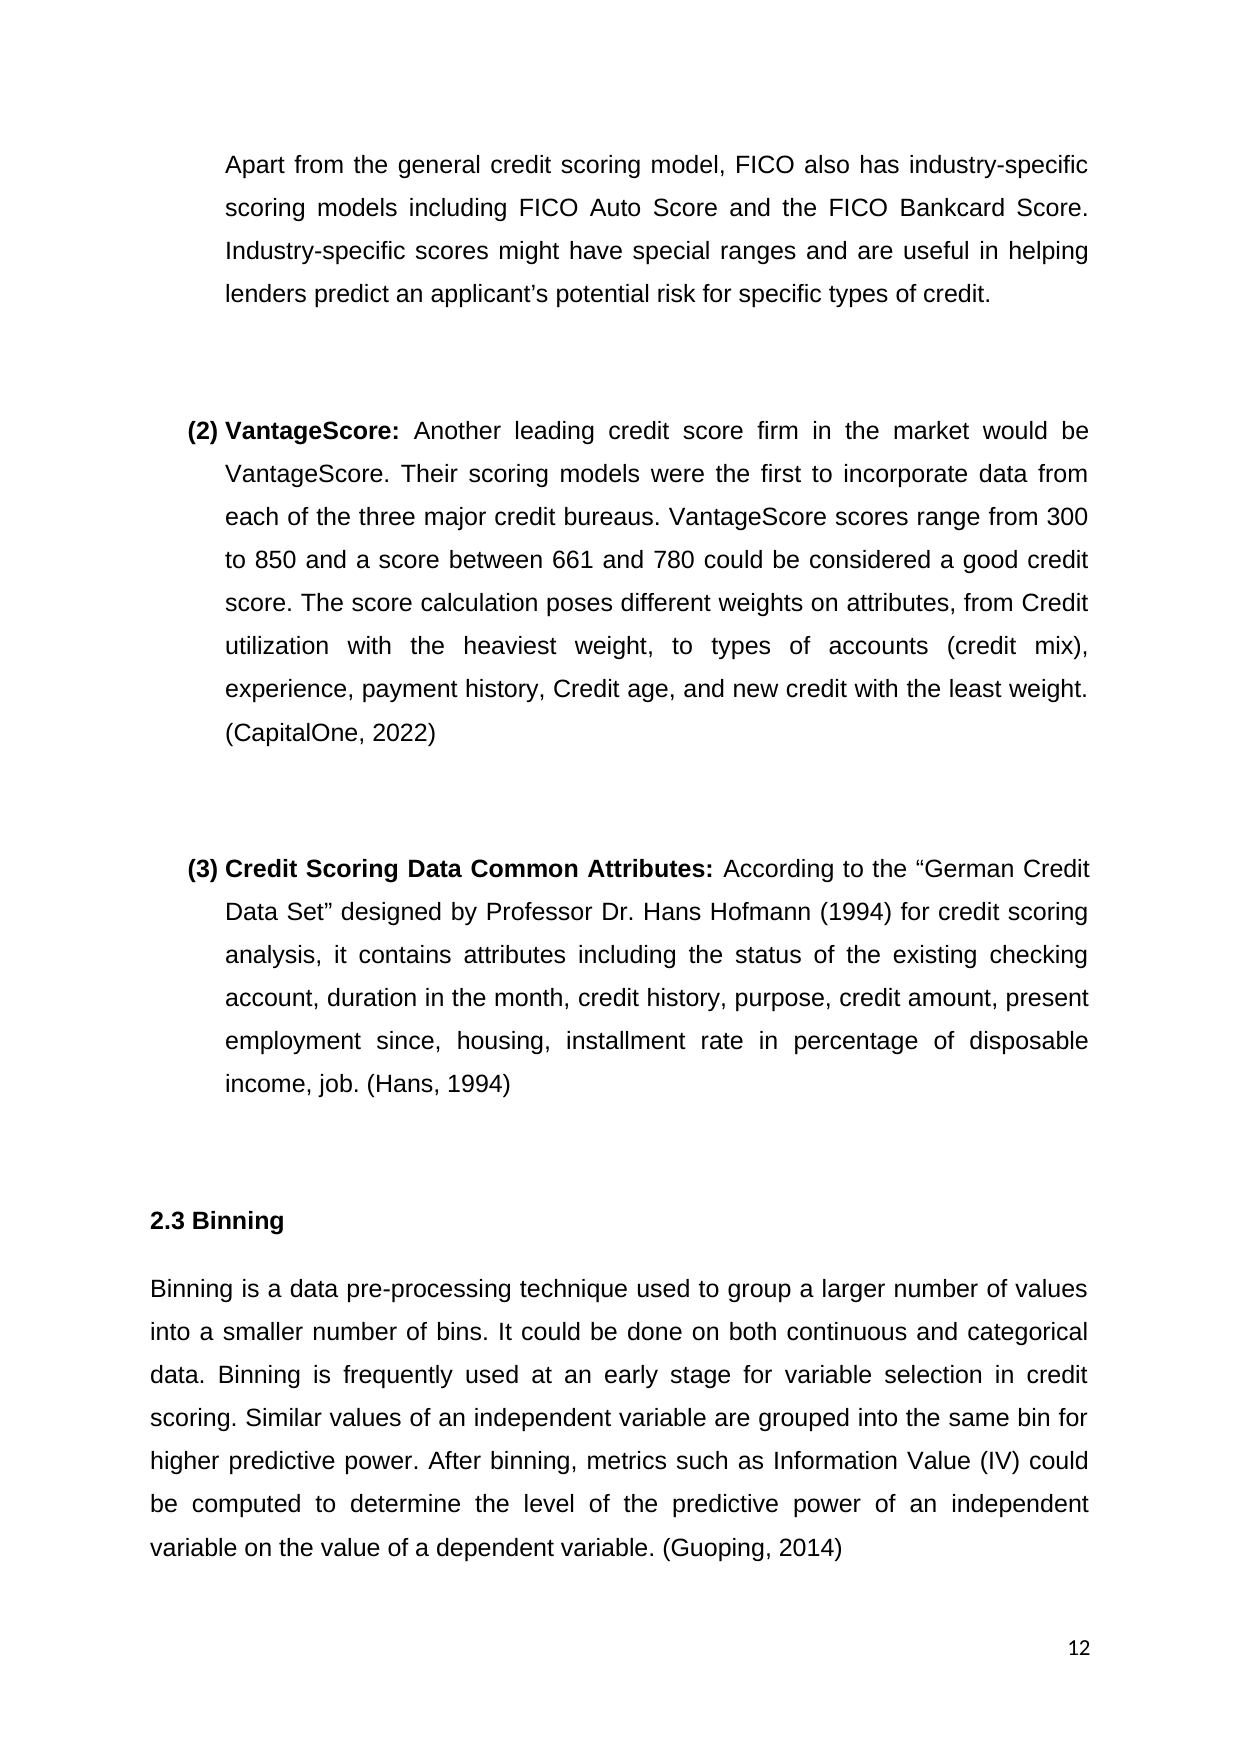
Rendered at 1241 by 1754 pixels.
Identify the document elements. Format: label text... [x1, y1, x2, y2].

list Credit Scoring Data Common Attributes: According to the “German Credit Data Set” designed by Professor Dr. Hans Hofmann (1994) for credit scoring analysis, it contains attributes including the status of the existing checking account, duration in the month, credit history, purpose, credit amount, present employment since, housing, installment rate in percentage of disposable income, job. (Hans, 1994) [187, 854, 1090, 1098]
list VantageScore: Another leading credit score firm in the market would be VantageScore. Their scoring models were the first to incorporate data from each of the three major credit bureaus. VantageScore scores range from 300 to 850 and a score between 661 and 780 could be considered a good credit score. The score calculation poses different weights on attributes, from Credit utilization with the heaviest weight, to types of accounts (credit mix), experience, payment history, Credit age, and new credit with the least weight. (CapitalOne, 2022) [187, 416, 1090, 746]
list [187, 150, 1090, 308]
text 2.3 Binning [150, 1206, 1090, 1234]
text Binning is a data pre-processing technique used to group a larger number of values into a smaller number of bins. It could be done on both continuous and categorical data. Binning is frequently used at an early stage for variable selection in credit scoring. Similar values of an independent variable are grouped into the same bin for higher predictive power. After binning, metrics such as Information Value (IV) could be computed to determine the level of the predictive power of an independent variable on the value of a dependent variable. (Guoping, 2014) [150, 1274, 1090, 1561]
